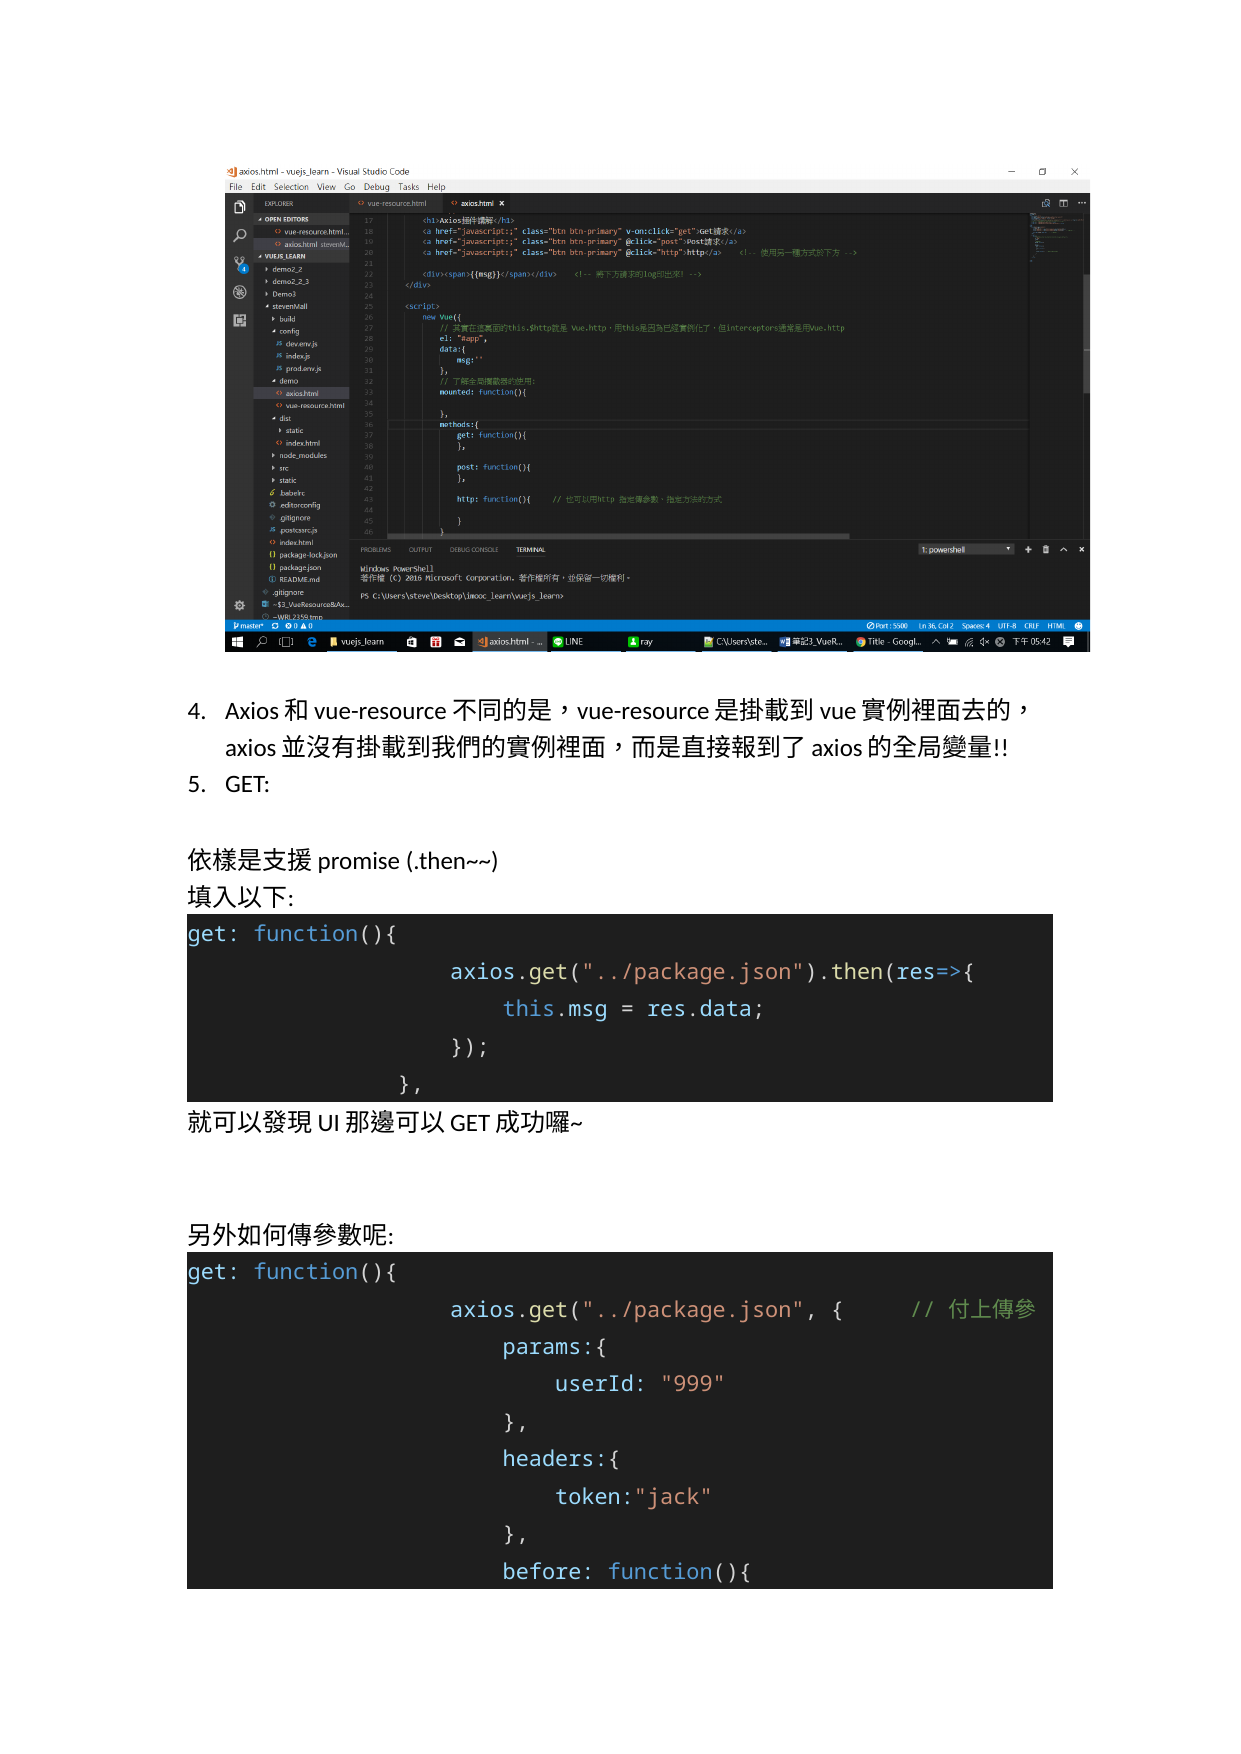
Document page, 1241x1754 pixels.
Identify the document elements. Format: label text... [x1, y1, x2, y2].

text this.msg = res.data; [187, 989, 1053, 1027]
text }, [187, 1402, 1053, 1439]
text axios.get("../package.json").then(res=>{ [187, 952, 1053, 989]
text get: function(){ [187, 1252, 1053, 1289]
text get: function(){ [187, 914, 1053, 952]
text axios.get("../package.json", { // 付上傳參 [187, 1289, 1053, 1327]
text userId: "999" [187, 1364, 1053, 1402]
text 就可以發現UI那邊可以GET成功囉~ [187, 1102, 1053, 1139]
text 依樣是支援promise (.then~~) [187, 839, 1053, 877]
list Axios和vue-resource不同的是，vue-resource是掛載到vue實例裡面去的，axios並沒有掛載到我們的實例裡面，而是直接報到了axios的全局變量!! [187, 689, 1053, 764]
text headers:{ [187, 1439, 1053, 1477]
text 另外如何傳參數呢: [187, 1214, 1053, 1252]
text token:"jack" [187, 1477, 1053, 1514]
list GET: [187, 764, 1053, 802]
text params:{ [187, 1327, 1053, 1364]
text }, [187, 1514, 1053, 1552]
text }); [187, 1027, 1053, 1064]
text 填入以下: [187, 877, 1053, 914]
text }, [187, 1064, 1053, 1102]
picture [225, 164, 1091, 652]
text before: function(){ [187, 1552, 1053, 1589]
